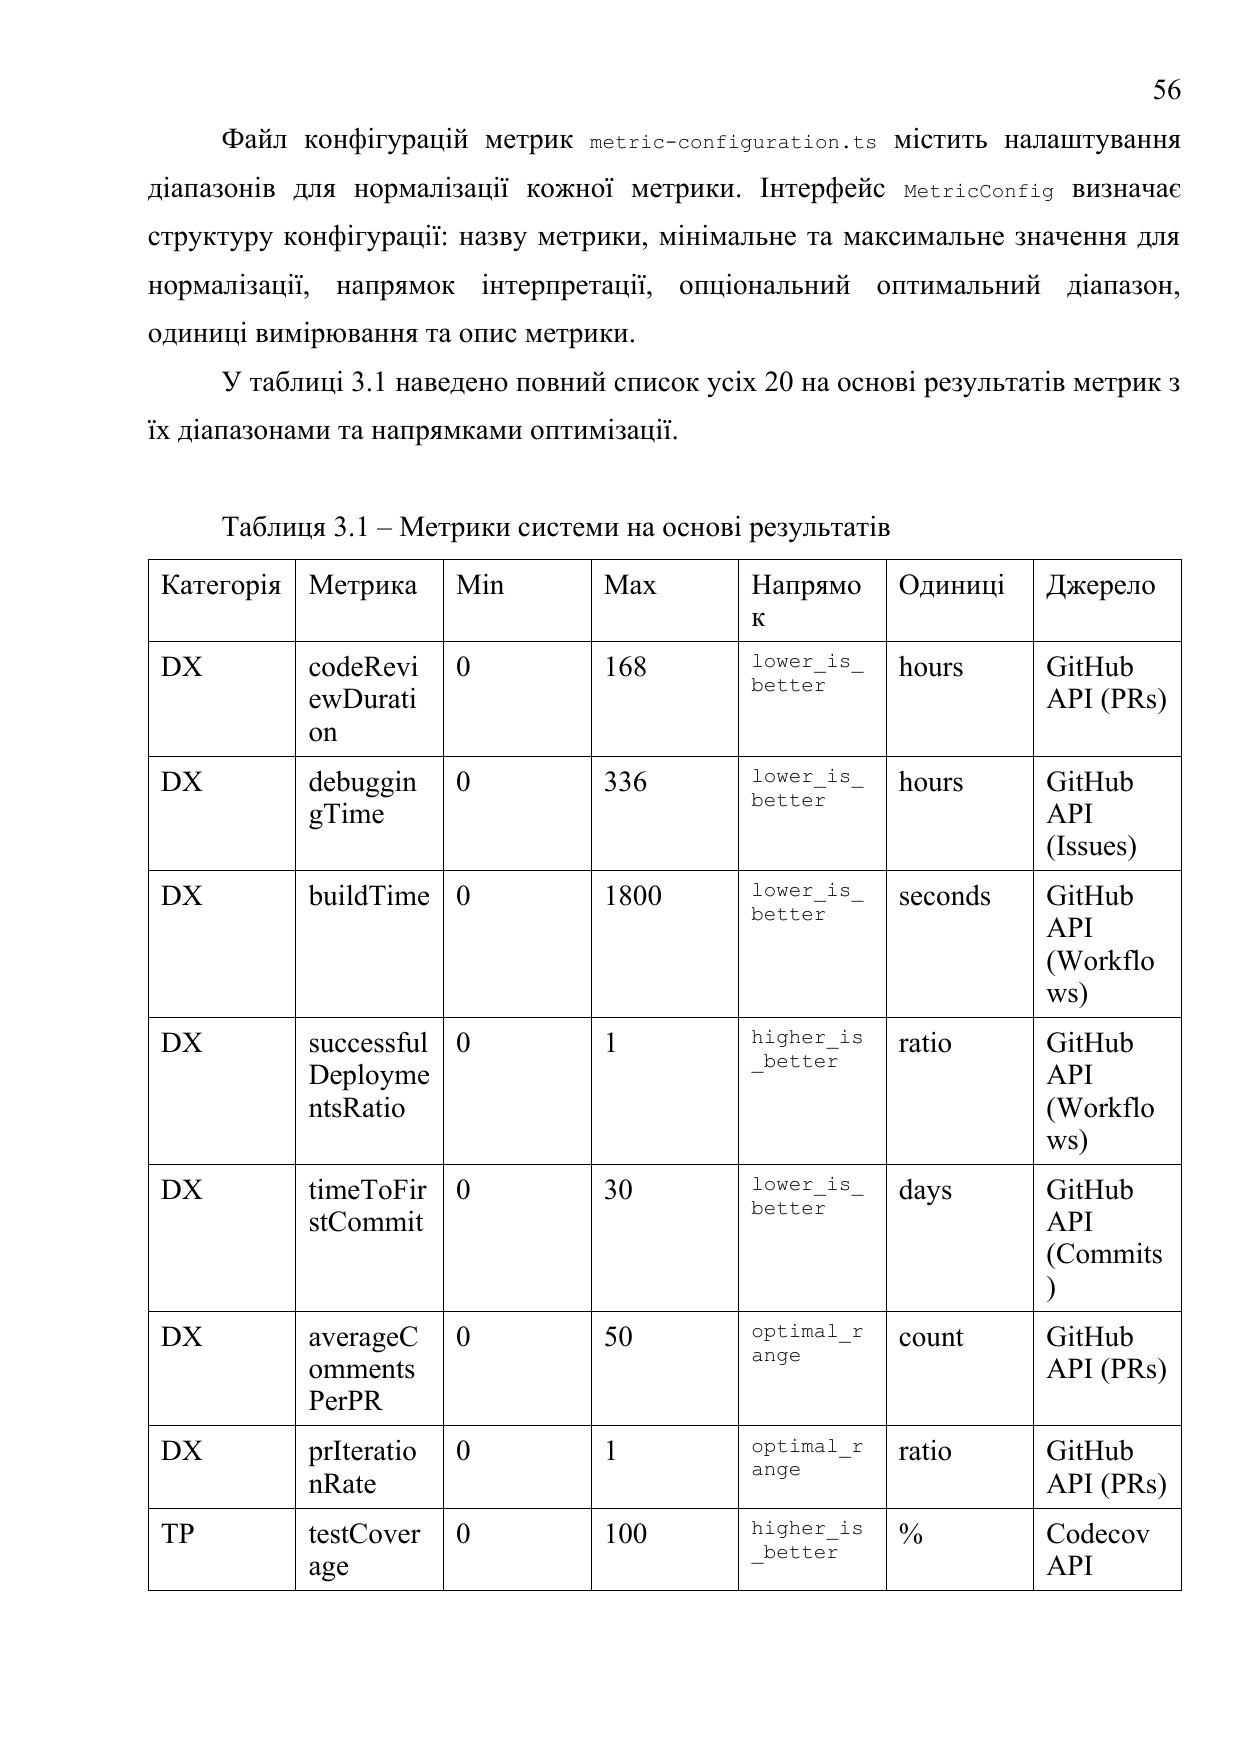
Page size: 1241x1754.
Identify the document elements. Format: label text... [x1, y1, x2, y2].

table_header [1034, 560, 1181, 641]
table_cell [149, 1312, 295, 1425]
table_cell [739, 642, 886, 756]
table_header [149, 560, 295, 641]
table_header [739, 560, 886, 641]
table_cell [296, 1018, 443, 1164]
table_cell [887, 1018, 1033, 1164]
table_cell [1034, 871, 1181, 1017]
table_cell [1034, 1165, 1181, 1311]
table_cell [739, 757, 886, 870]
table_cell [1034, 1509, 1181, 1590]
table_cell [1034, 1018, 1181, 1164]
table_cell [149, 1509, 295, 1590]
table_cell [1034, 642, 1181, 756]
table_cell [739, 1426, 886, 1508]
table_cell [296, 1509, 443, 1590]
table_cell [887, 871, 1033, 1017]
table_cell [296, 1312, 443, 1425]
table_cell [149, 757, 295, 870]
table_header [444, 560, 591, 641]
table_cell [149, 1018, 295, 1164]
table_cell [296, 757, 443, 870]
text Таблиця 3.1 – Метрики системи на основі результатів [148, 510, 1181, 542]
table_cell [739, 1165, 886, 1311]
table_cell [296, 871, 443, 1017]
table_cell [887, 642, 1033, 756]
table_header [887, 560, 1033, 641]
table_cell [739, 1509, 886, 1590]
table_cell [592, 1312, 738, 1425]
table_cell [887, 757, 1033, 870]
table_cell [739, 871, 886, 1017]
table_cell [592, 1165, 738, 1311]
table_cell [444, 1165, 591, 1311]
text У таблиці 3.1 наведено повний список усіх 20 на основі результатів метрик з їх діапазонами та напрямками оптимізації. [148, 365, 1181, 446]
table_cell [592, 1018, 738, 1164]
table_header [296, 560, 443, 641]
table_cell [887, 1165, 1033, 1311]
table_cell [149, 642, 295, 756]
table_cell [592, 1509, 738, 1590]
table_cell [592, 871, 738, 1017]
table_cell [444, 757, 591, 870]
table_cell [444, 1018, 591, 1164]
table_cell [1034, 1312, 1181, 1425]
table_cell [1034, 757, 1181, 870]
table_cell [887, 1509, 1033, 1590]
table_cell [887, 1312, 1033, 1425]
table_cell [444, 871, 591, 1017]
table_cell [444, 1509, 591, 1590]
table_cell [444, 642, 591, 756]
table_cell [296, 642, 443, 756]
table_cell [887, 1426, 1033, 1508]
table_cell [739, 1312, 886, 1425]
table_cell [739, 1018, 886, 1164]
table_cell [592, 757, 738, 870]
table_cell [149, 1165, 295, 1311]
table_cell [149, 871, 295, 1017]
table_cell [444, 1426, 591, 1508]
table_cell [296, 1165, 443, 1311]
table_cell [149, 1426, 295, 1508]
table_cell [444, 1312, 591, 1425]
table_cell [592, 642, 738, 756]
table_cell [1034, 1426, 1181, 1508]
text Файл конфігурацій метрик metric-configuration.ts містить налаштування діапазонів для нормалізації кожної метрики. Інтерфейс MetricConfig визначає структуру конфігурації: назву метрики, мінімальне та максимальне значення для нормалізації, напрямок інтерпретації, опціональний оптимальний діапазон, одиниці вимірювання та опис метрики. [148, 123, 1181, 349]
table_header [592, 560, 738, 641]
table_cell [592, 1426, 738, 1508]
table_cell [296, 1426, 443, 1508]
